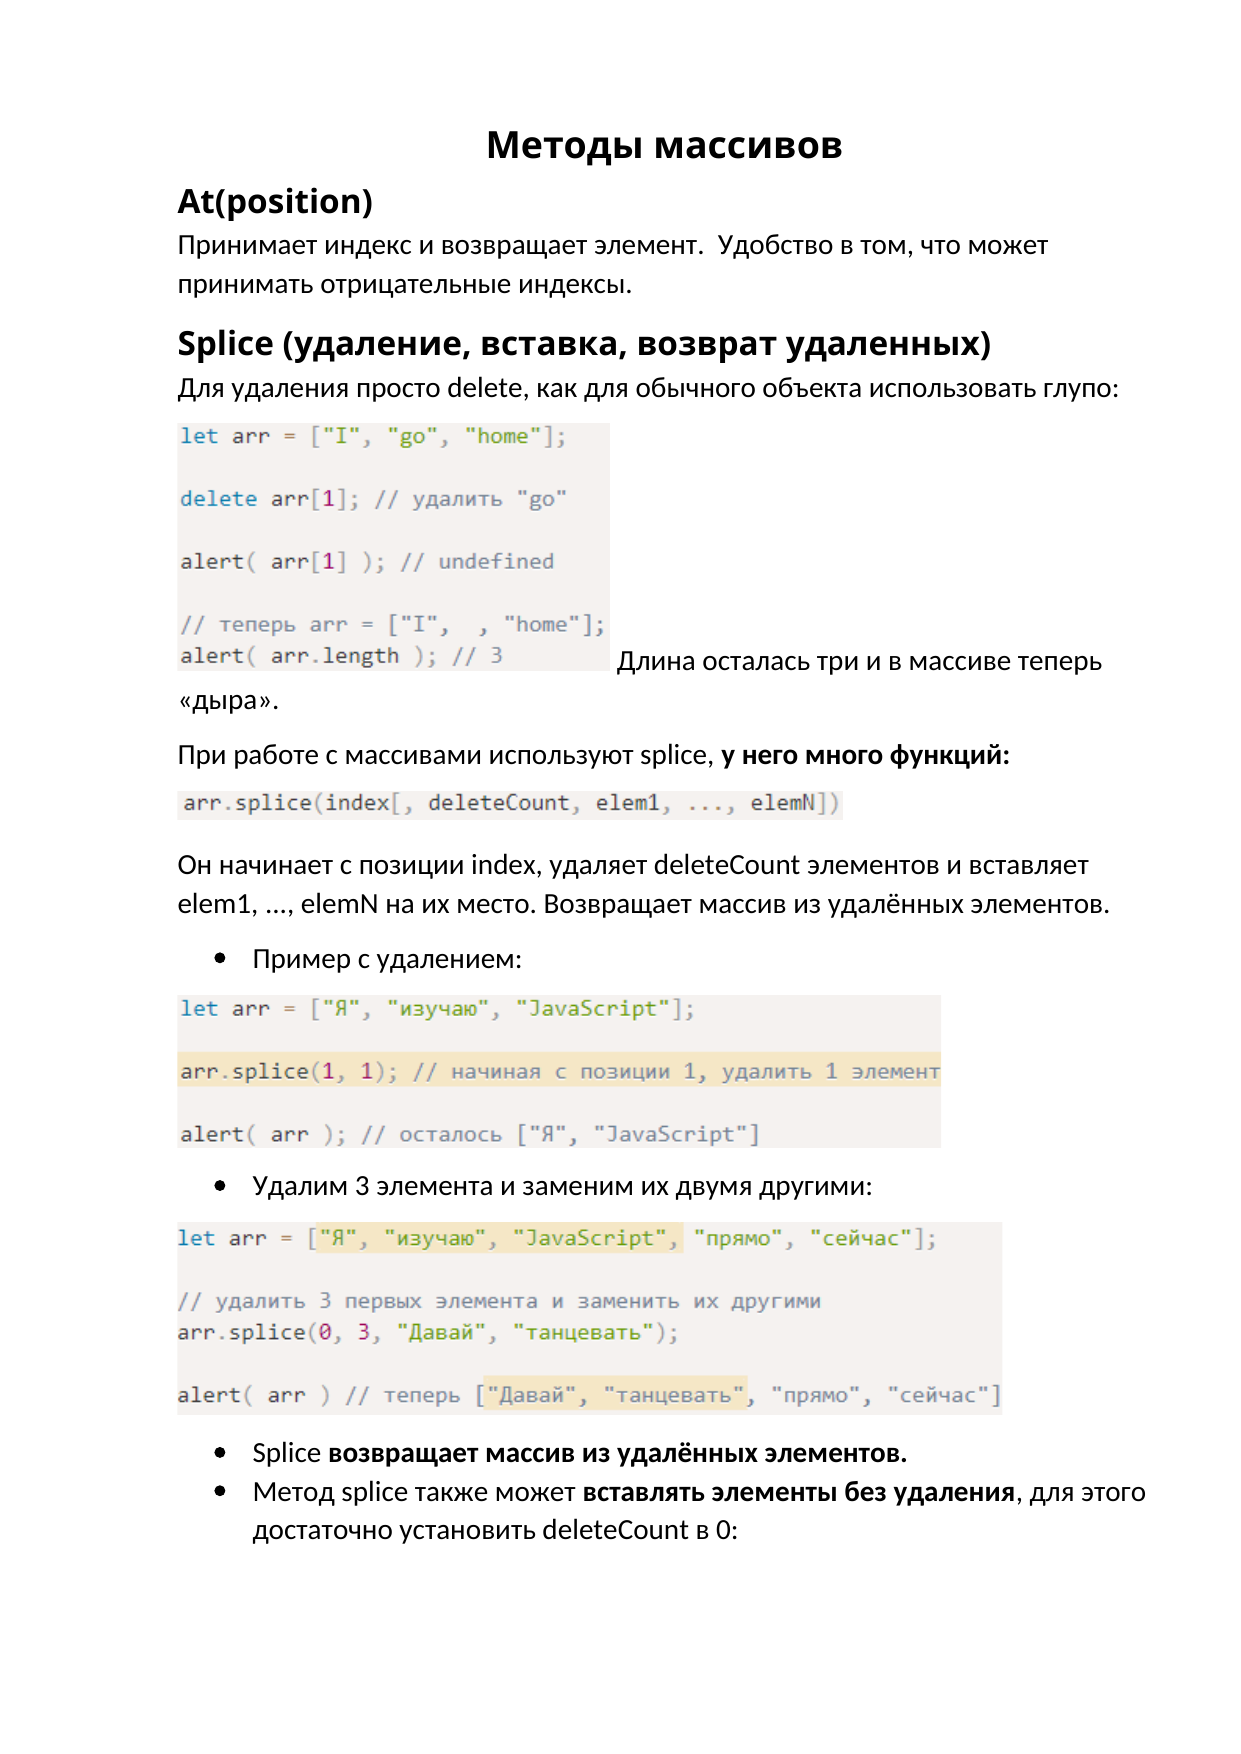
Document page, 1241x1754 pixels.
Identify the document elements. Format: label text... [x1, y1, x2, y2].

picture [177, 1222, 1003, 1415]
picture [177, 791, 843, 820]
text Принимает индекс и возвращает элемент. Удобство в том, что может принимать отрицательные индексы. [177, 226, 1152, 300]
picture [177, 995, 942, 1148]
text Он начинает с позиции index, удаляет deleteCount элементов и вставляет elem1, ..., elemN на их место. Возвращает массив из удалённых элементов. [177, 846, 1152, 920]
picture [177, 423, 610, 671]
list Пример с удалением: [215, 940, 1152, 975]
subtitle Splice (удаление, вставка, возврат удаленных) [177, 320, 1152, 365]
list Метод splice также может вставлять элементы без удаления, для этого достаточно установить deleteCount в 0: [215, 1473, 1152, 1547]
text При работе с массивами используют splice, у него много функций: [177, 736, 1152, 772]
text Для удаления просто delete, как для обычного объекта использовать глупо: [177, 369, 1152, 404]
subtitle Методы массивов [177, 118, 1152, 169]
list Splice возвращает массив из удалённых элементов. [215, 1434, 1152, 1470]
list Удалим 3 элемента и заменим их двумя другими: [215, 1167, 1152, 1203]
subtitle At(position) [177, 177, 1152, 223]
